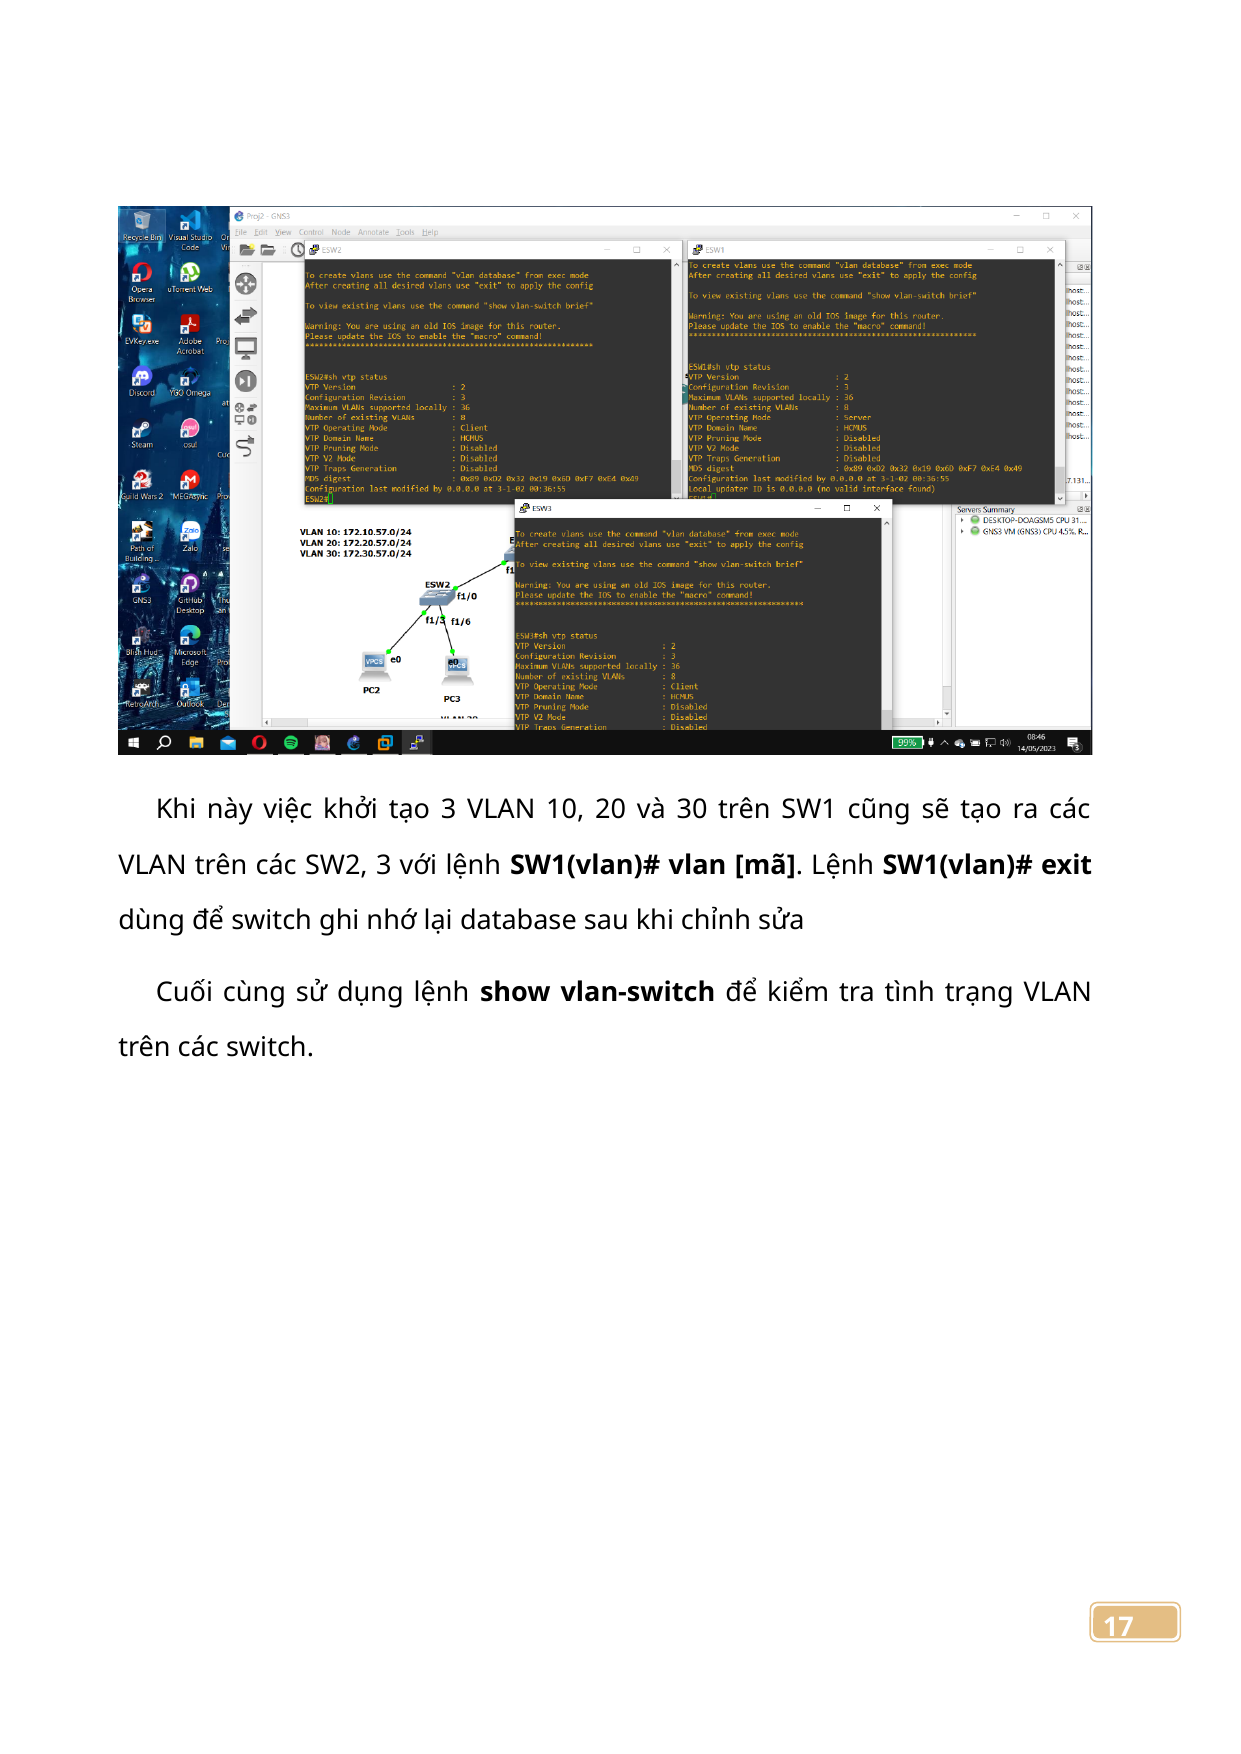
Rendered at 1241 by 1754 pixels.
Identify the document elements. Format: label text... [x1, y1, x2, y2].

text Cuối cùng sử dụng lệnh show vlan-switch để kiểm tra tình trạng VLAN trên các switch. [118, 973, 1092, 1065]
text Khi này việc khởi tạo 3 VLAN 10, 20 và 30 trên SW1 cũng sẽ tạo ra các VLAN trên các SW2, 3 với lệnh SW1(vlan)# vlan [mã]. Lệnh SW1(vlan)# exit dùng để switch ghi nhớ lại database sau khi chỉnh sửa [118, 790, 1092, 937]
picture [118, 206, 1093, 755]
